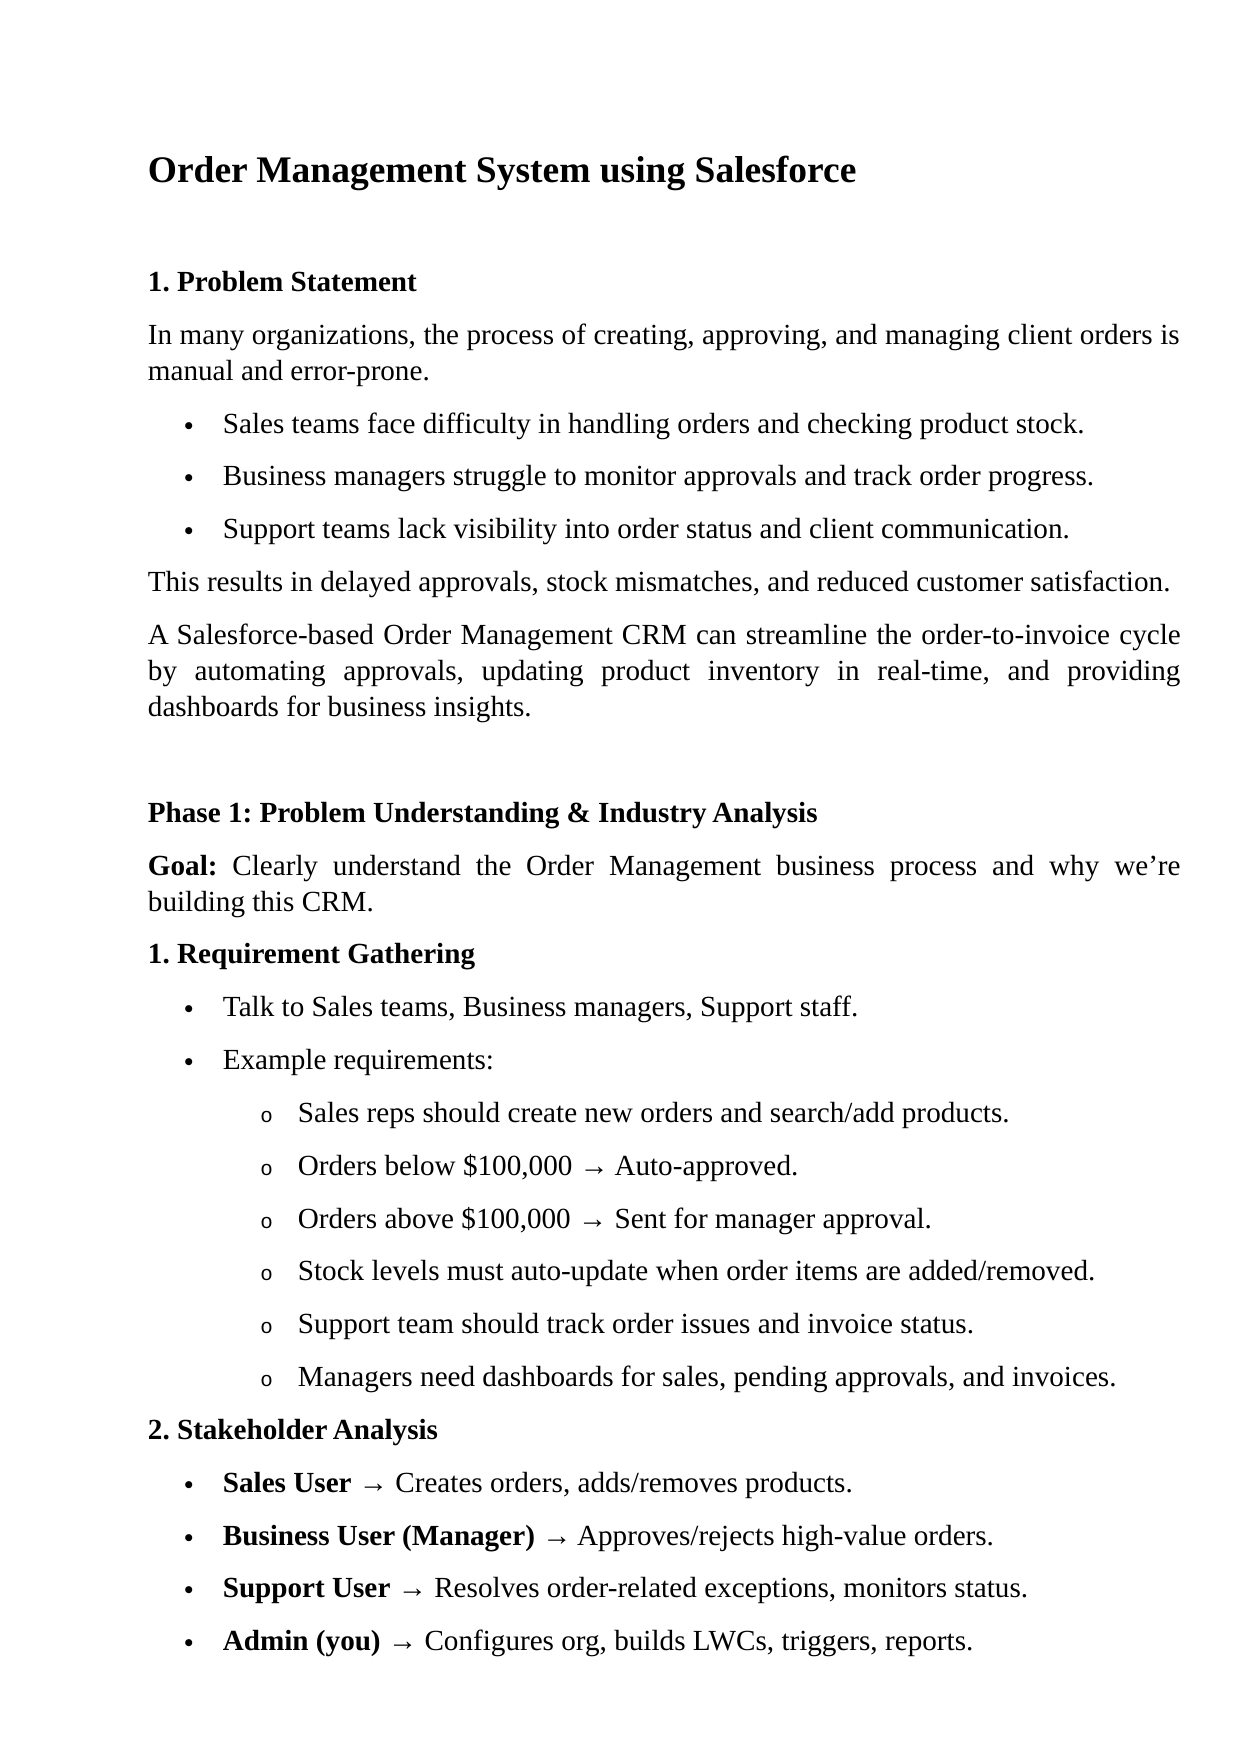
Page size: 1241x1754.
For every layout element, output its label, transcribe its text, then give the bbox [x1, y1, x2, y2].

text Order Management System using Salesforce [148, 148, 1181, 191]
list Sales reps should create new orders and search/add products. [260, 1095, 1181, 1129]
list Support teams lack visibility into order status and client communication. [185, 511, 1181, 545]
text Phase 1: Problem Understanding & Industry Analysis [148, 795, 1181, 828]
list Sales User → Creates orders, adds/removes products. [185, 1465, 1181, 1498]
text Goal: Clearly understand the Order Management business process and why we’re building this CRM. [148, 848, 1181, 917]
list Managers need dashboards for sales, pending approvals, and invoices. [260, 1359, 1181, 1393]
list Talk to Sales teams, Business managers, Support staff. [185, 989, 1181, 1023]
list Sales teams face difficulty in handling orders and checking product stock. [185, 406, 1181, 439]
text In many organizations, the process of creating, approving, and managing client orders is manual and error-prone. [148, 317, 1181, 386]
list Orders above $100,000 → Sent for manager approval. [260, 1201, 1181, 1234]
list Admin (you) → Configures org, builds LWCs, triggers, reports. [185, 1623, 1181, 1657]
list Support team should track order issues and invoice status. [260, 1306, 1181, 1340]
list Orders below $100,000 → Auto-approved. [260, 1148, 1181, 1181]
list Stock levels must auto-update when order items are added/removed. [260, 1253, 1181, 1287]
text A Salesforce-based Order Management CRM can streamline the order-to-invoice cycle by automating approvals, updating product inventory in real-time, and providing dashboards for business insights. [148, 617, 1181, 723]
text 1. Requirement Gathering [148, 937, 1181, 970]
list Example requirements: [185, 1042, 1181, 1076]
list Business managers struggle to monitor approvals and track order progress. [185, 458, 1181, 492]
list Business User (Manager) → Approves/rejects high-value orders. [185, 1518, 1181, 1551]
text 2. Stakeholder Analysis [148, 1412, 1181, 1446]
text This results in delayed approvals, stock mismatches, and reduced customer satisfaction. [148, 564, 1181, 598]
list Support User → Resolves order-related exceptions, monitors status. [185, 1570, 1181, 1604]
text 1. Problem Statement [148, 264, 1181, 297]
